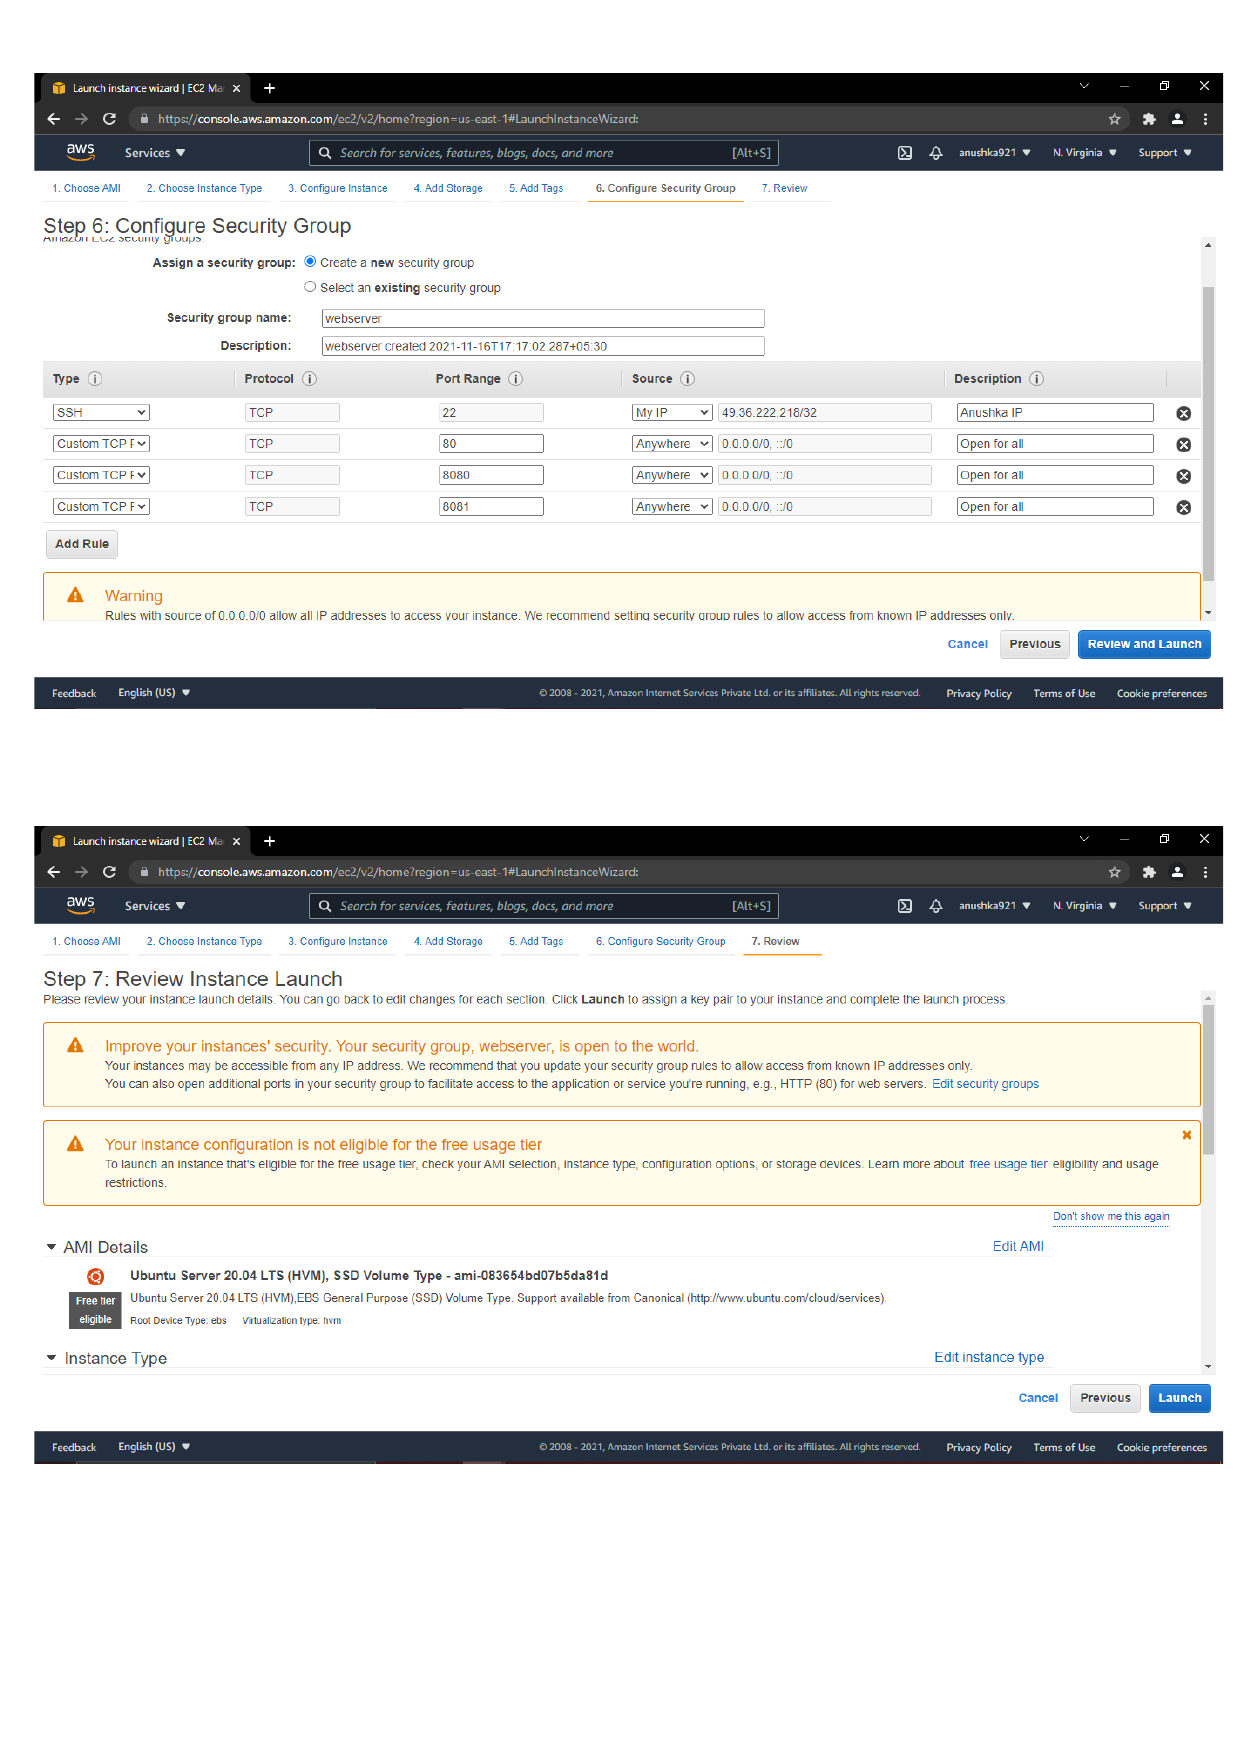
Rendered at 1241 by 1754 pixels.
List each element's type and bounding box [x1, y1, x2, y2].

picture [34, 73, 1224, 709]
picture [34, 826, 1224, 1464]
